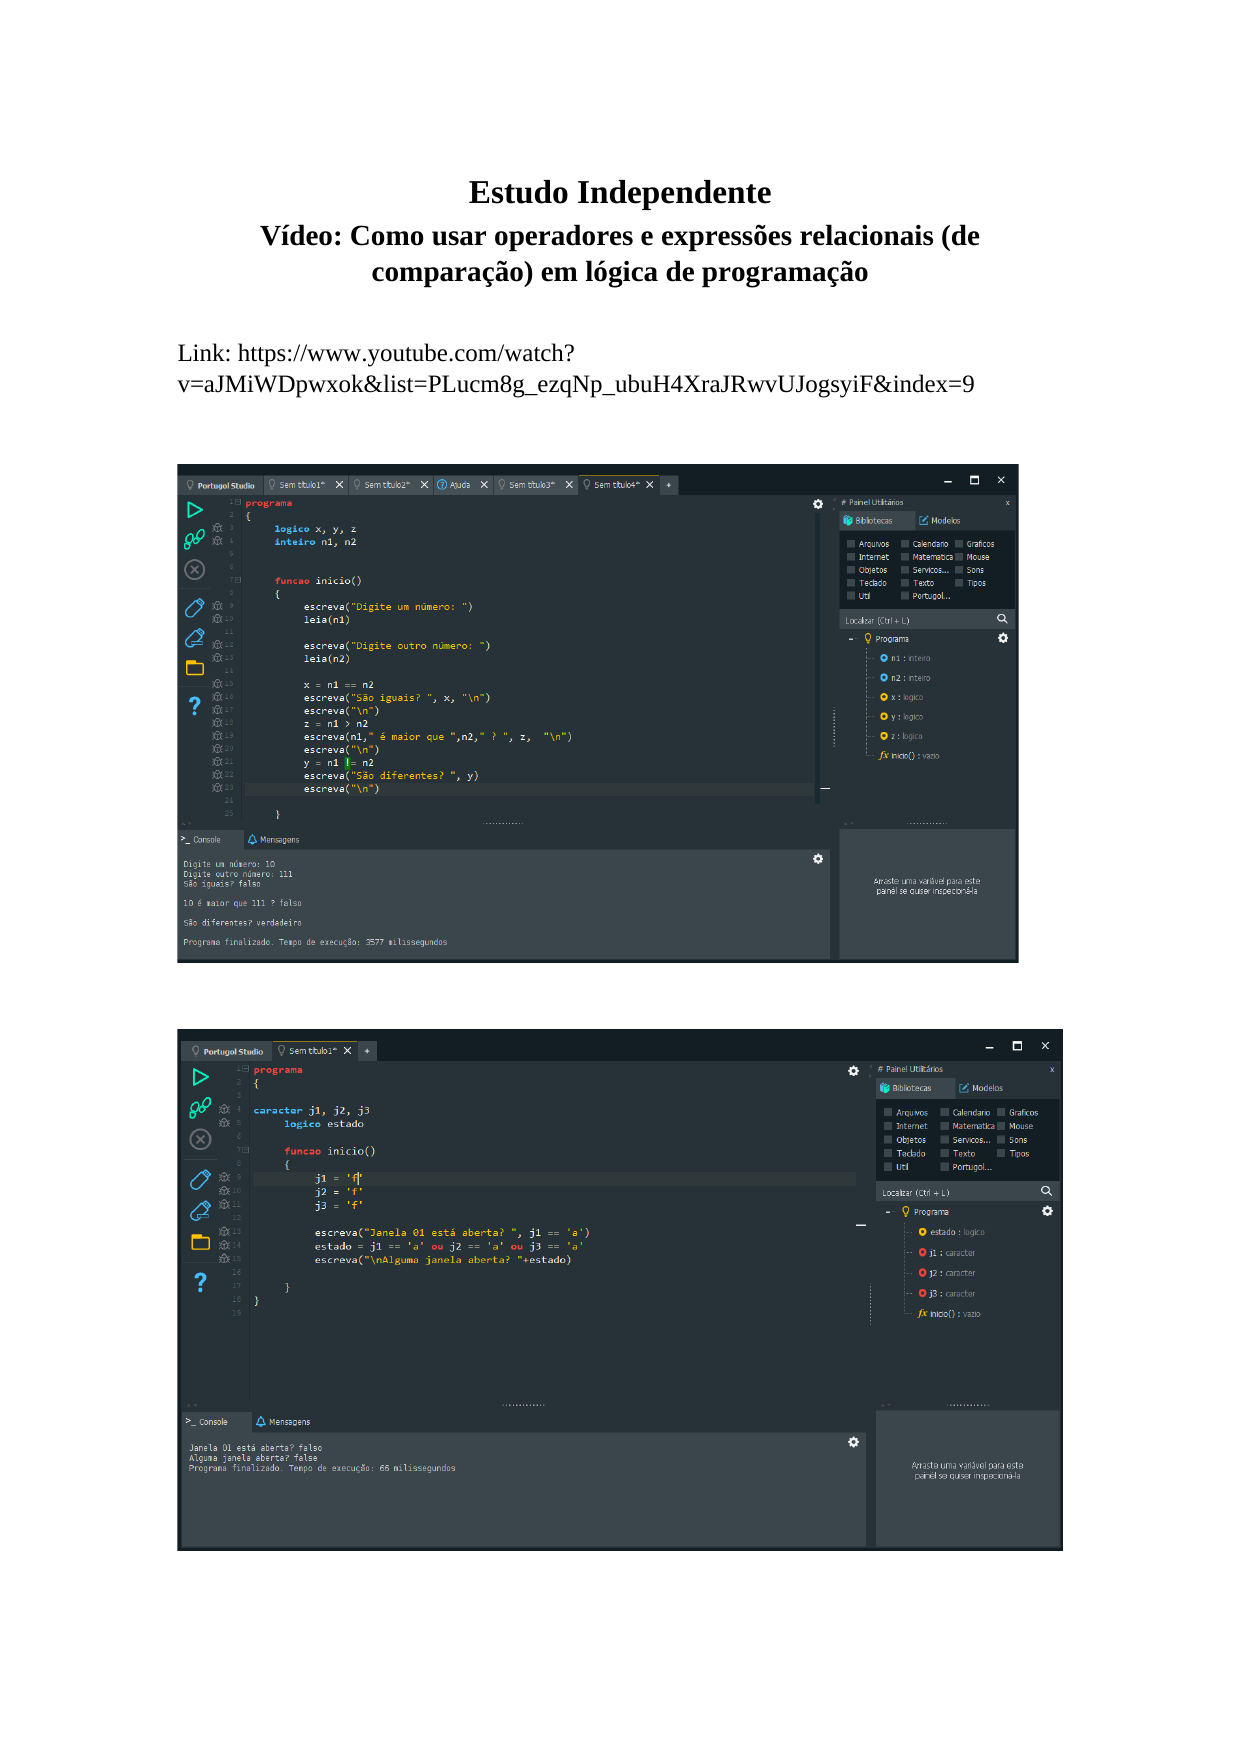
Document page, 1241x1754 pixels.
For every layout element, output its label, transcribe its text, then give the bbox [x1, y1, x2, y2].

picture [177, 464, 1019, 963]
subtitle Estudo Independente [177, 173, 1063, 211]
subtitle Vídeo: Como usar operadores e expressões relacionais (de comparação) em lógica de programação [177, 218, 1063, 288]
picture [177, 1029, 1063, 1551]
text Link: https://www.youtube.com/watch?v=aJMiWDpwxok&list=PLucm8g_ezqNp_ubuH4XraJRwvUJogsyiF&index=9 [177, 338, 1063, 398]
